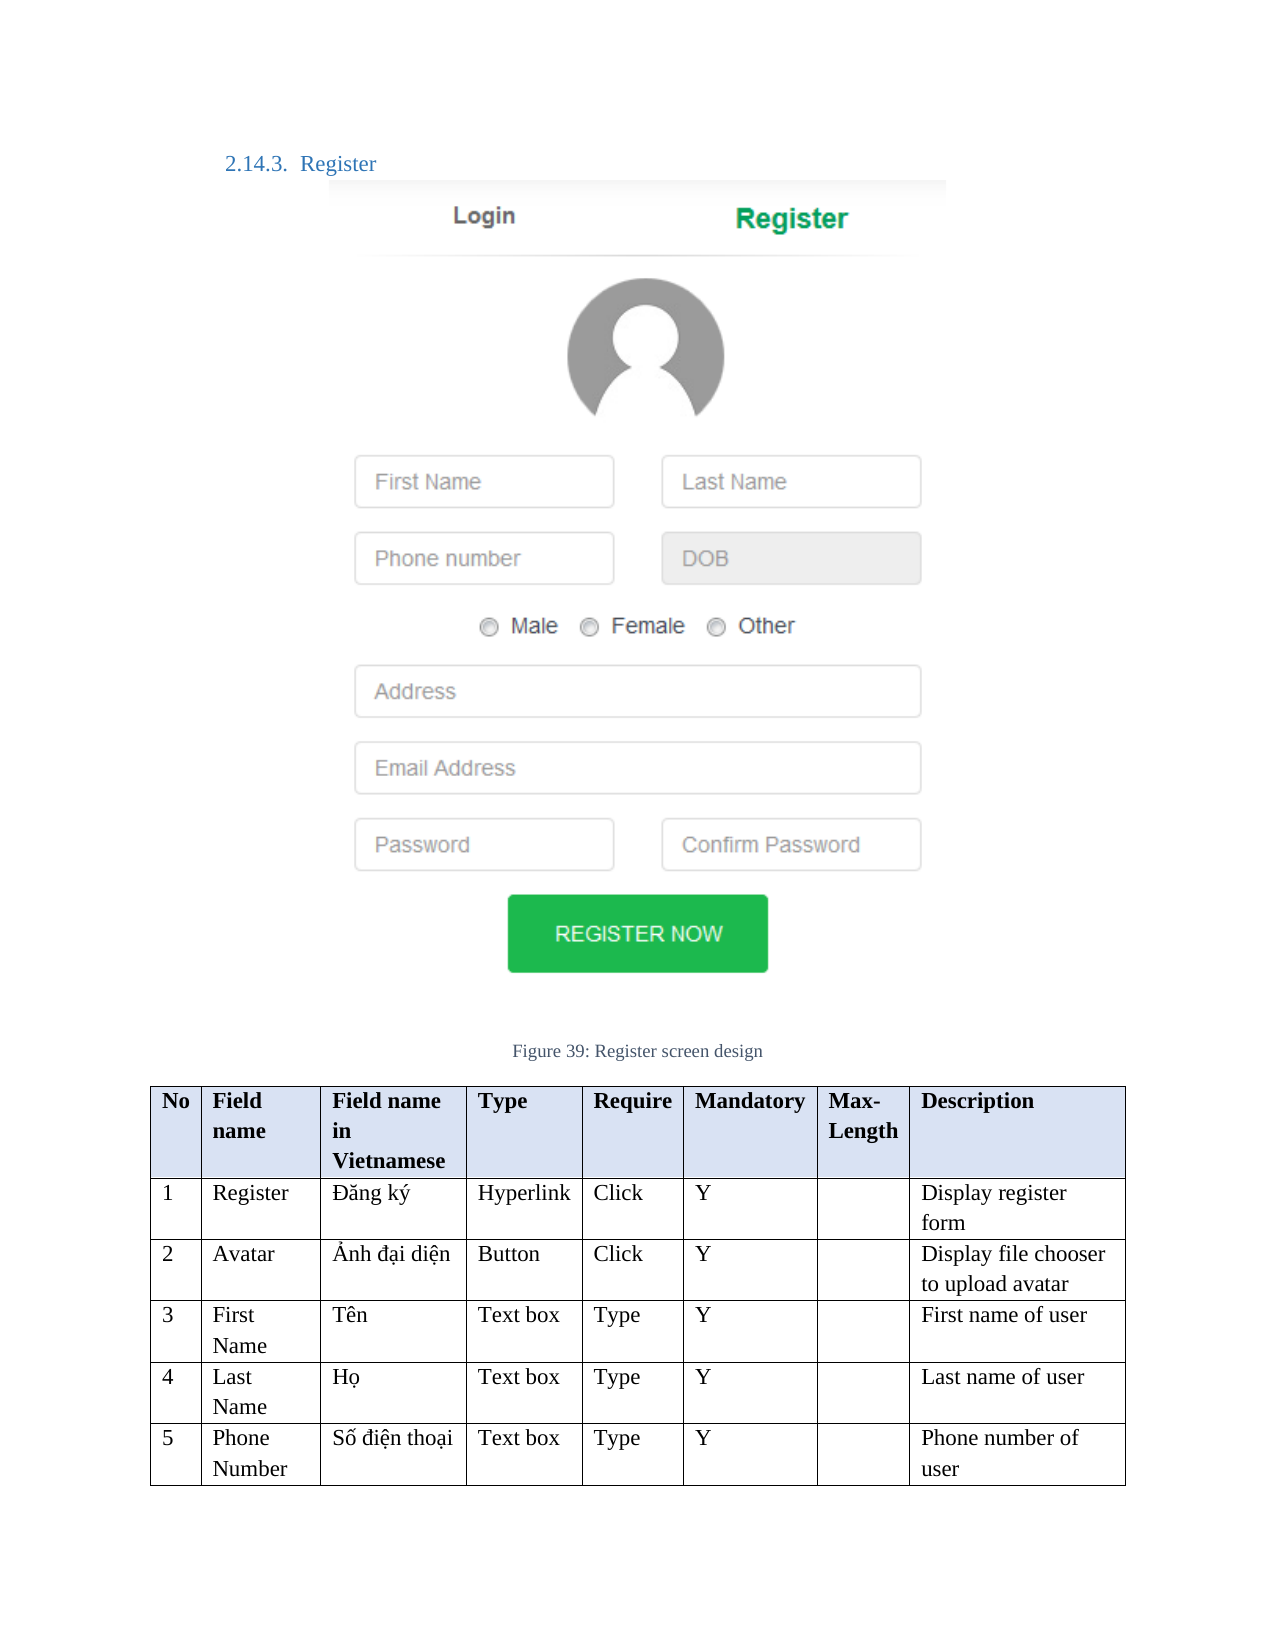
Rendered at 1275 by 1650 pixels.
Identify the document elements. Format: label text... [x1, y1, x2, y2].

table_cell Tên [321, 1301, 466, 1362]
table_cell Type [583, 1301, 683, 1362]
table_cell [818, 1424, 909, 1485]
table_cell [818, 1179, 909, 1239]
table_cell Y [684, 1179, 817, 1239]
table_cell [151, 1240, 201, 1300]
table_cell Y [684, 1301, 817, 1362]
table_cell Last name of user [910, 1363, 1125, 1423]
table_header Type [467, 1087, 582, 1177]
table_cell Số điện thoại [321, 1424, 466, 1485]
table_cell Avatar [202, 1240, 320, 1300]
table_cell [818, 1240, 909, 1300]
subtitle Register [225, 150, 1125, 176]
table_header Field name [202, 1087, 320, 1177]
table_cell Text box [467, 1424, 582, 1485]
table_cell Register [202, 1179, 320, 1239]
table_cell Y [684, 1424, 817, 1485]
table_cell Đăng ký [321, 1179, 466, 1239]
table_cell Phone number of user [910, 1424, 1125, 1485]
table_cell [151, 1424, 201, 1485]
table_cell [151, 1301, 201, 1362]
table_cell Click [583, 1240, 683, 1300]
table_cell First Name [202, 1301, 320, 1362]
table_cell Y [684, 1363, 817, 1423]
picture [328, 180, 947, 1020]
table_header Field name in Vietnamese [321, 1087, 466, 1177]
table_cell Display register form [910, 1179, 1125, 1239]
table_cell Ảnh đại diện [321, 1240, 466, 1300]
table_cell Type [583, 1363, 683, 1423]
table_cell [818, 1301, 909, 1362]
table_cell Họ [321, 1363, 466, 1423]
table_cell Text box [467, 1363, 582, 1423]
table_header Description [910, 1087, 1125, 1177]
table_cell Type [583, 1424, 683, 1485]
table_header Mandatory [684, 1087, 817, 1177]
table_cell Display file chooser to upload avatar [910, 1240, 1125, 1300]
table_cell Hyperlink [467, 1179, 582, 1239]
table_header Max-Length [818, 1087, 909, 1177]
table_cell Text box [467, 1301, 582, 1362]
table_header Require [583, 1087, 683, 1177]
table_cell Click [583, 1179, 683, 1239]
table_cell Button [467, 1240, 582, 1300]
table_cell Y [684, 1240, 817, 1300]
table_cell [151, 1179, 201, 1239]
table_cell Phone Number [202, 1424, 320, 1485]
table_cell First name of user [910, 1301, 1125, 1362]
table_cell Last Name [202, 1363, 320, 1423]
table_cell [151, 1363, 201, 1423]
table_header No [151, 1087, 201, 1177]
table_cell [818, 1363, 909, 1423]
